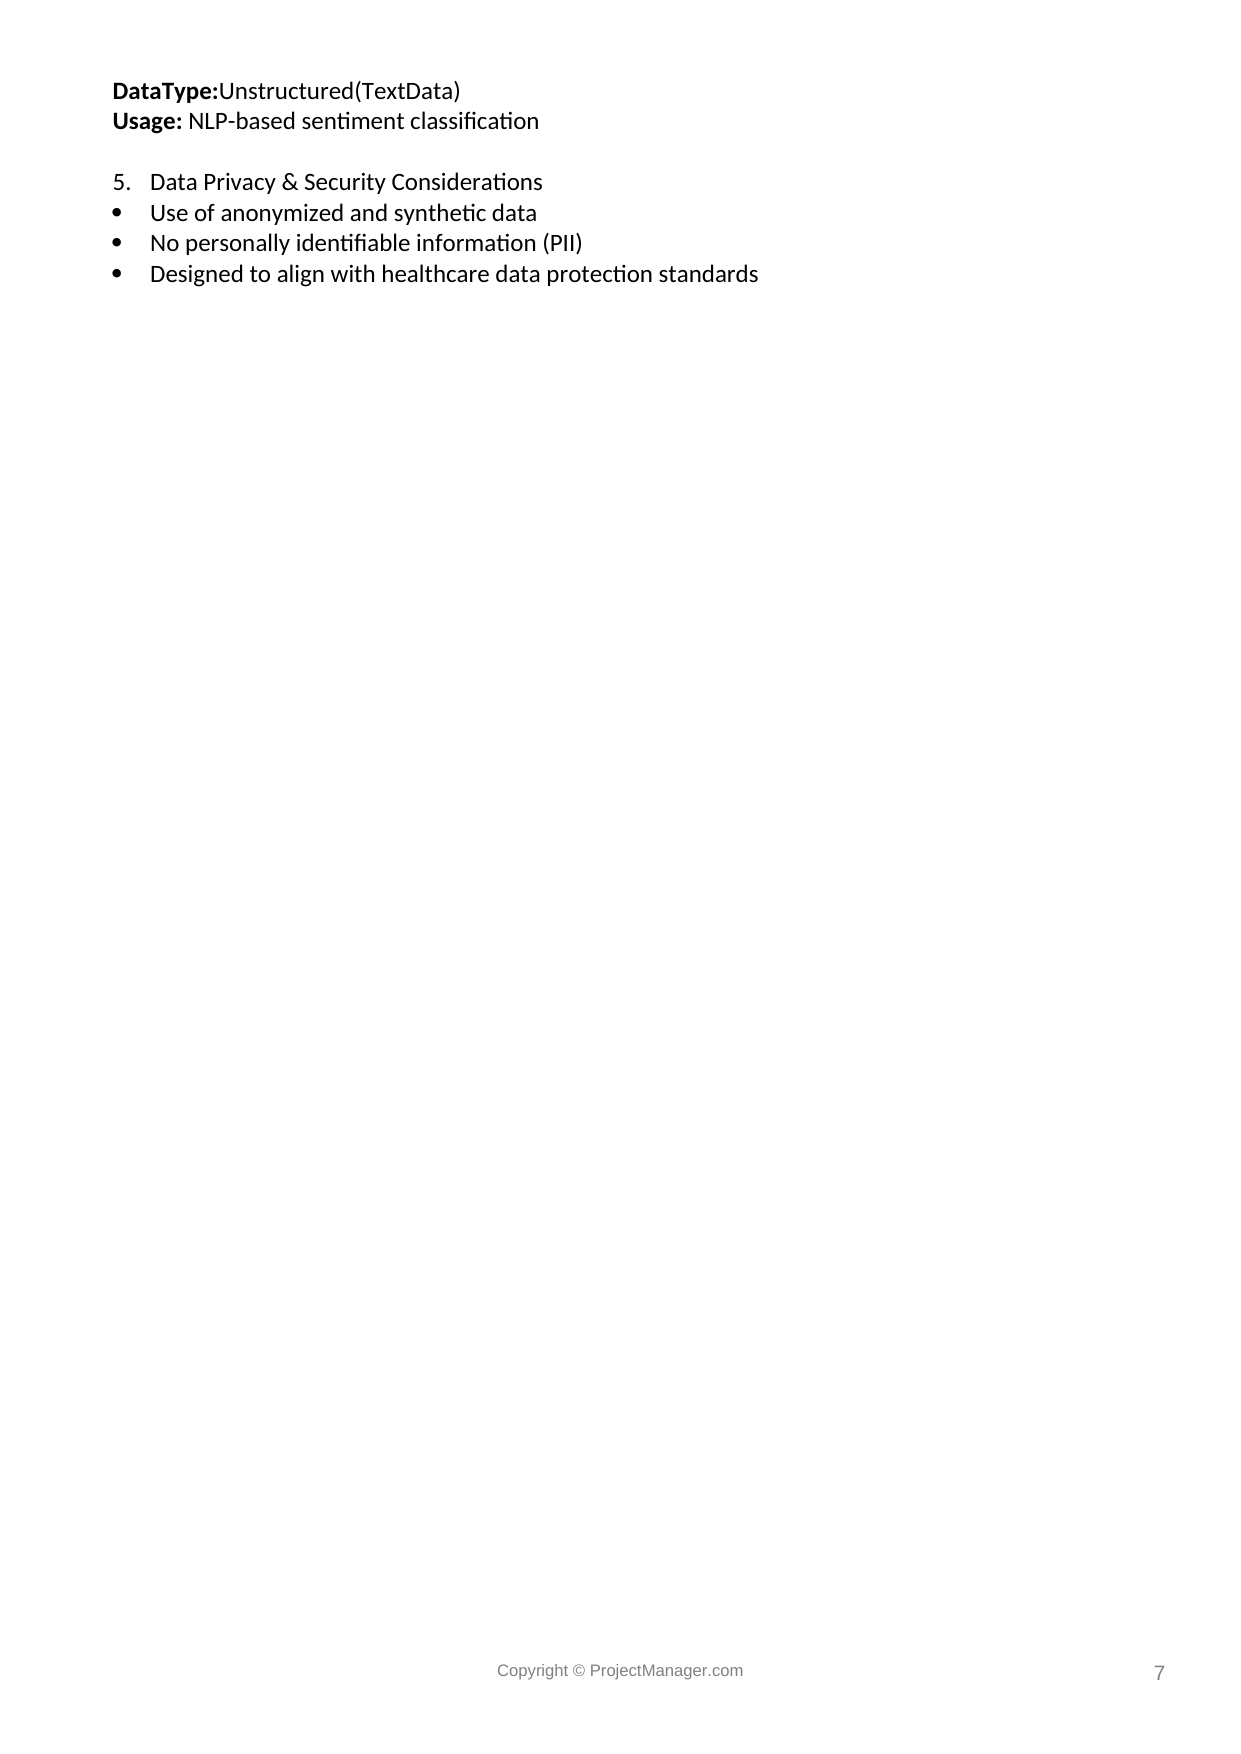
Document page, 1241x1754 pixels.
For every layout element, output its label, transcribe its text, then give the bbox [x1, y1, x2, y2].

text DataType:Unstructured(TextData) Usage: NLP-based sentiment classification [112, 75, 1165, 136]
list Data Privacy & Security Considerations [112, 167, 1165, 197]
list Designed to align with healthcare data protection standards [112, 258, 1165, 289]
list No personally identifiable information (PII) [112, 228, 1165, 258]
list Use of anonymized and synthetic data [112, 197, 1165, 228]
